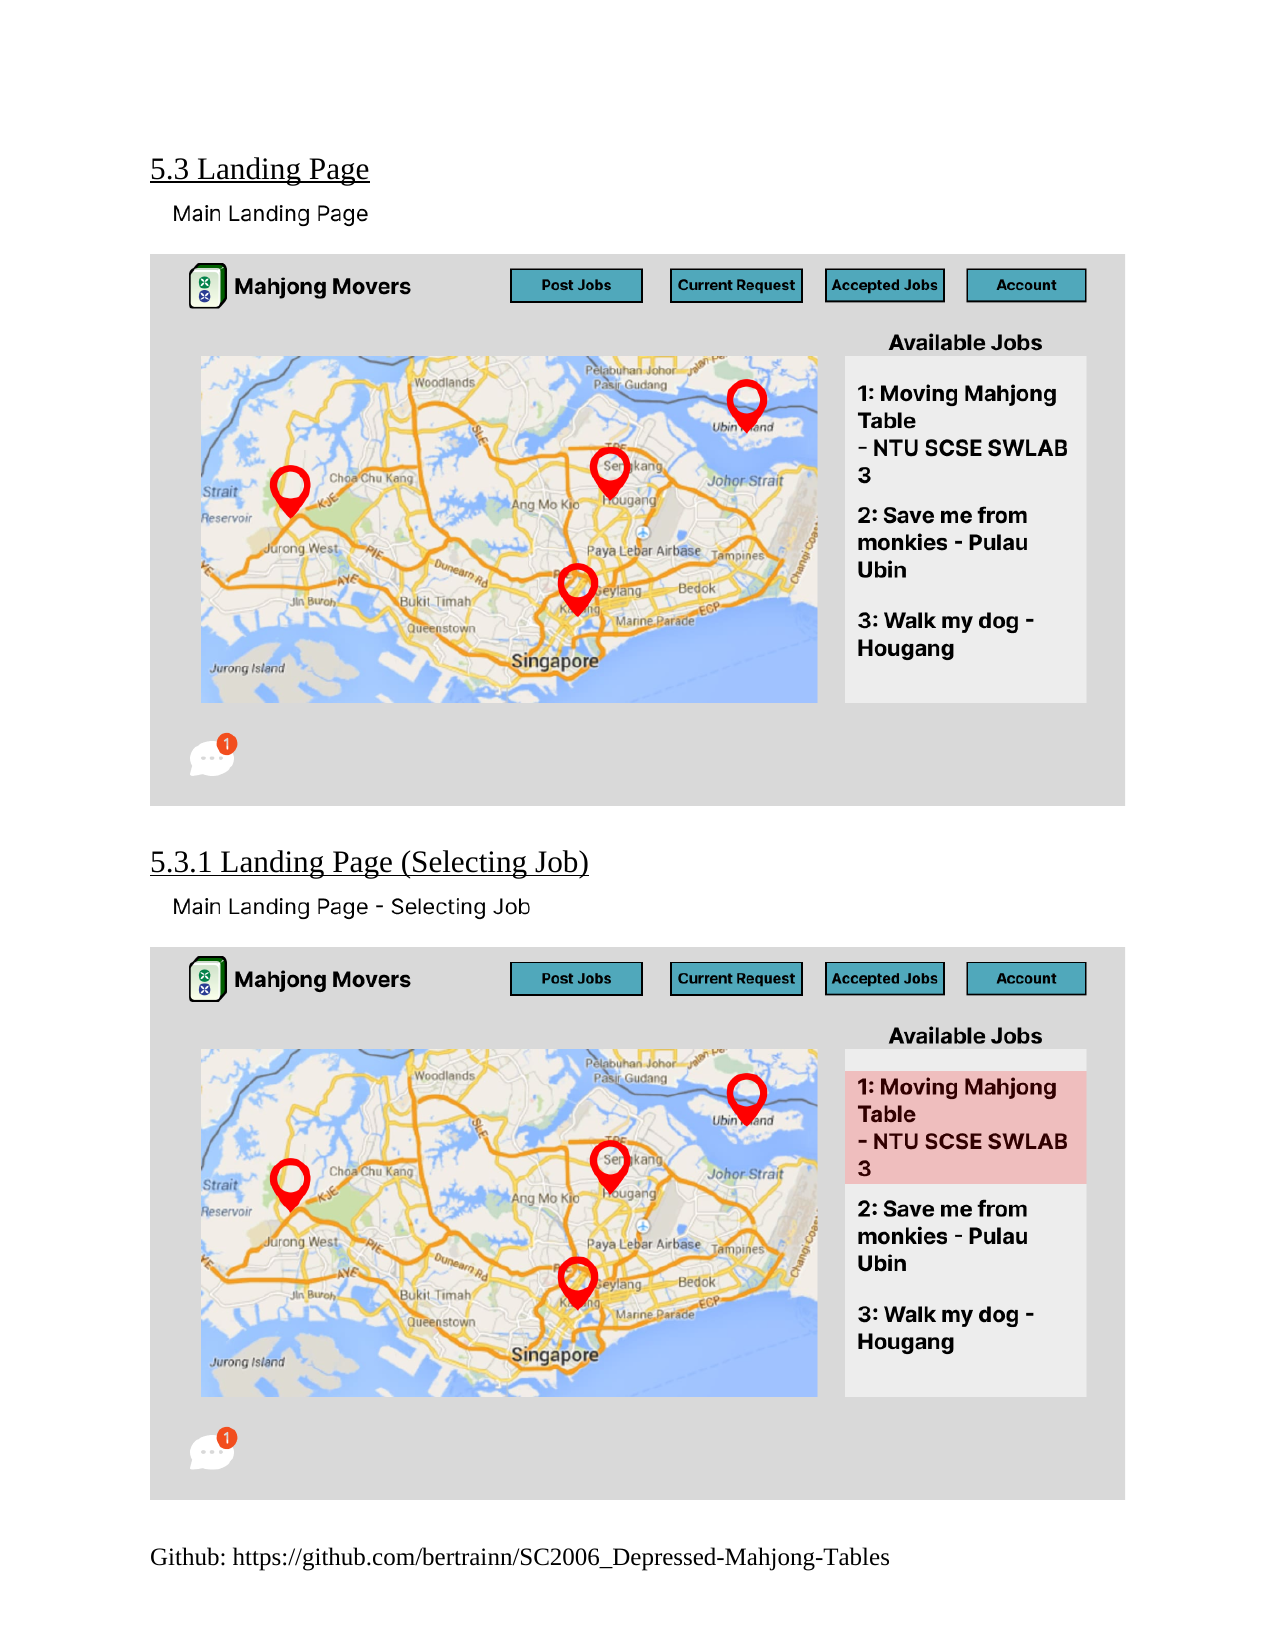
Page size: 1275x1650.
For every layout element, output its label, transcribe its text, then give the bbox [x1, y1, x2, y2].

subtitle 5.3.1 Landing Page (Selecting Job) [150, 843, 1125, 879]
picture [150, 893, 1125, 1500]
picture [150, 199, 1125, 806]
subtitle 5.3 Landing Page [150, 150, 1125, 186]
